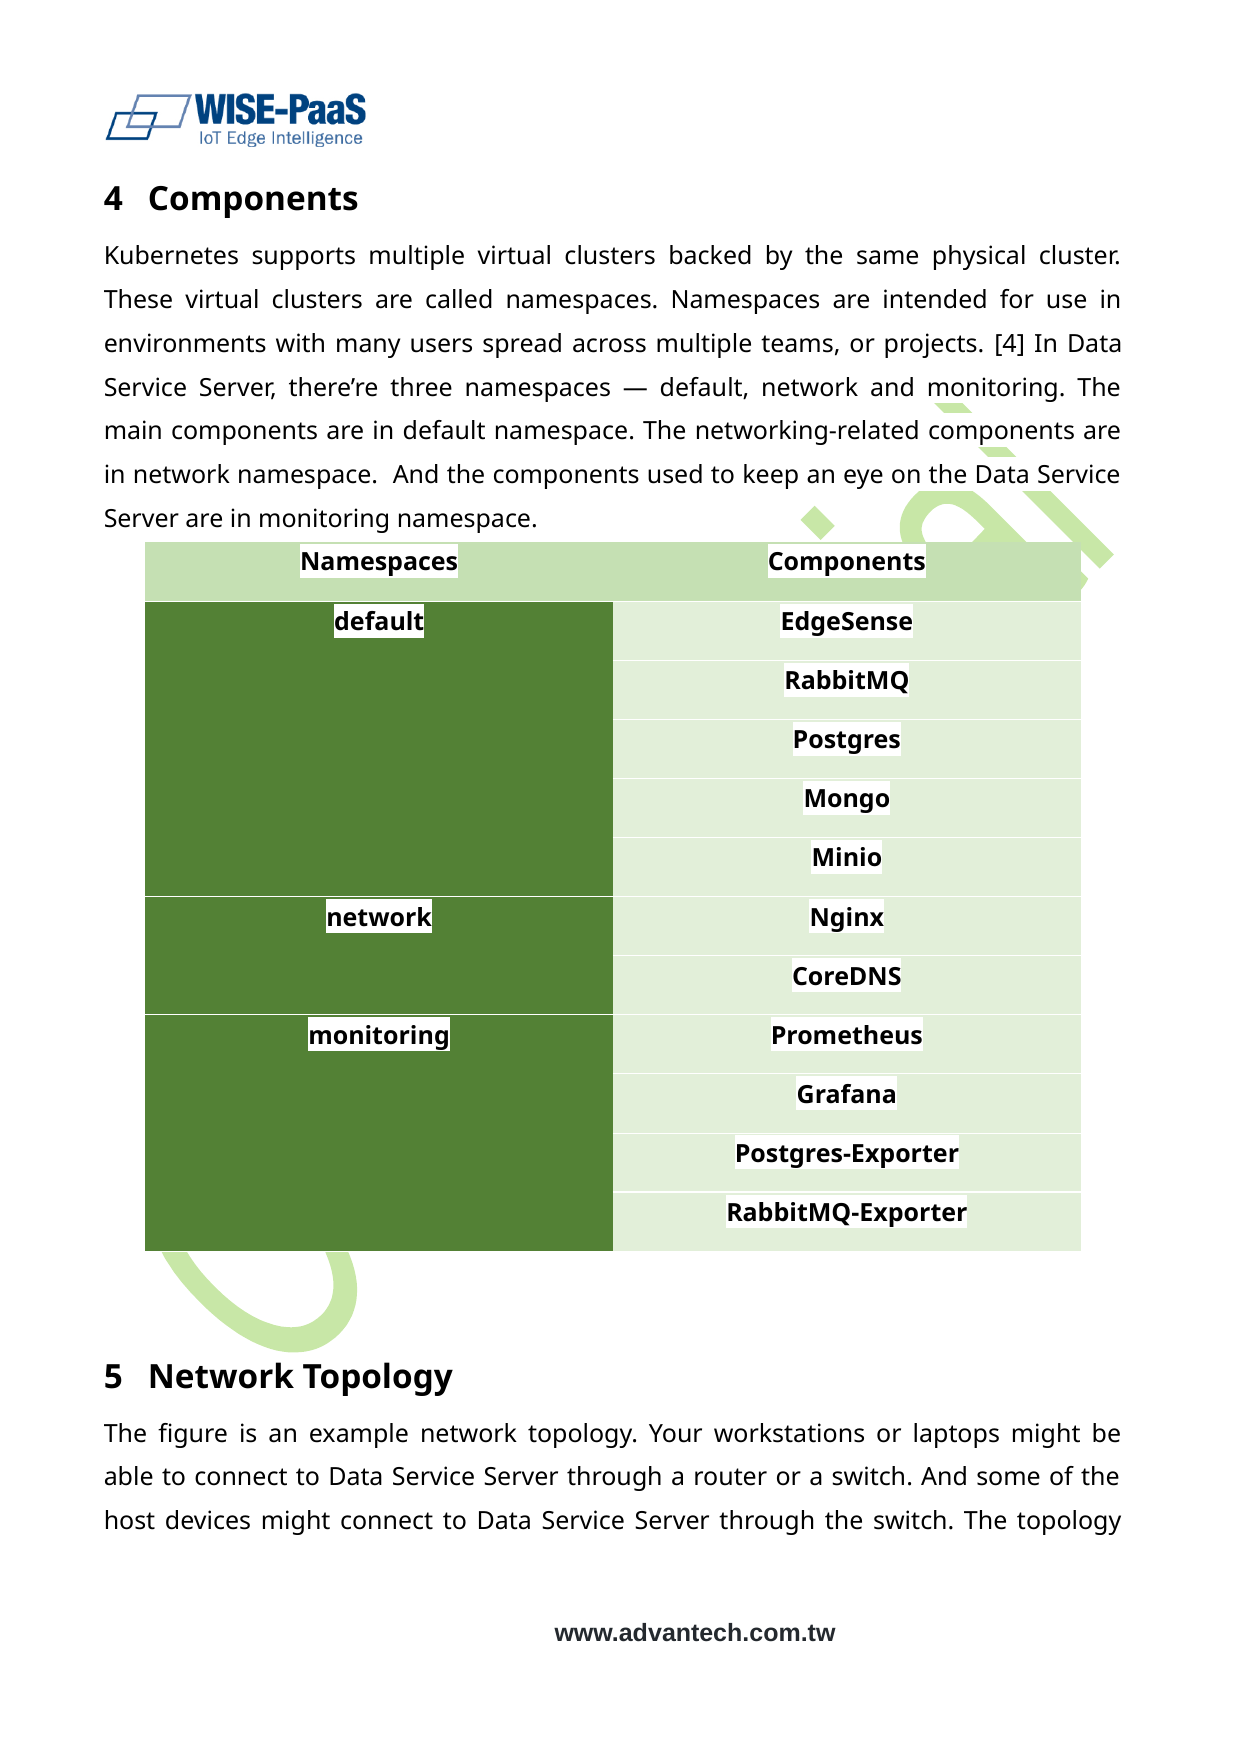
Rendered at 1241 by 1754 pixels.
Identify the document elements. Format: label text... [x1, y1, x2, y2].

table_cell default [145, 602, 613, 896]
text Components [103, 160, 1122, 236]
table_cell Postgres-Exporter [613, 1134, 1081, 1191]
table_cell Prometheus [613, 1015, 1081, 1073]
table_cell Minio [613, 838, 1081, 896]
table_cell Grafana [613, 1074, 1081, 1132]
table_cell network [145, 897, 613, 1014]
table_header Namespaces [145, 542, 613, 601]
table_cell RabbitMQ-Exporter [613, 1193, 1081, 1251]
table_cell RabbitMQ [613, 661, 1081, 719]
table_cell Nginx [613, 897, 1081, 955]
table_cell Postgres [613, 720, 1081, 778]
text Kubernetes supports multiple virtual clusters backed by the same physical cluster. These virtual clusters are called namespaces. Namespaces are intended for use in environments with many users spread across multiple teams, or projects. In Data Service Server, there’re three namespaces — default, network and monitoring. The main components are in default namespace. The networking-related components are in network namespace. And the components used to keep an eye on the Data Service Server are in monitoring namespace. [103, 236, 1122, 290]
table_cell EdgeSense [613, 602, 1081, 660]
text Network Topology [103, 1337, 1122, 1413]
table_cell CoreDNS [613, 956, 1081, 1014]
table_cell monitoring [145, 1015, 613, 1251]
picture [103, 90, 371, 147]
table_header Components [613, 542, 1081, 601]
text Kubernetes supports multiple virtual clusters backed by the same physical cluster. These virtual clusters are called namespaces. Namespaces are intended for use in environments with many users spread across multiple teams, or projects. In Data Service Server, there’re three namespaces — default, network and monitoring. The main components are in default namespace. The networking-related components are in network namespace. And the components used to keep an eye on the Data Service Server are in monitoring namespace. [103, 292, 1122, 537]
table_cell Mongo [613, 779, 1081, 837]
